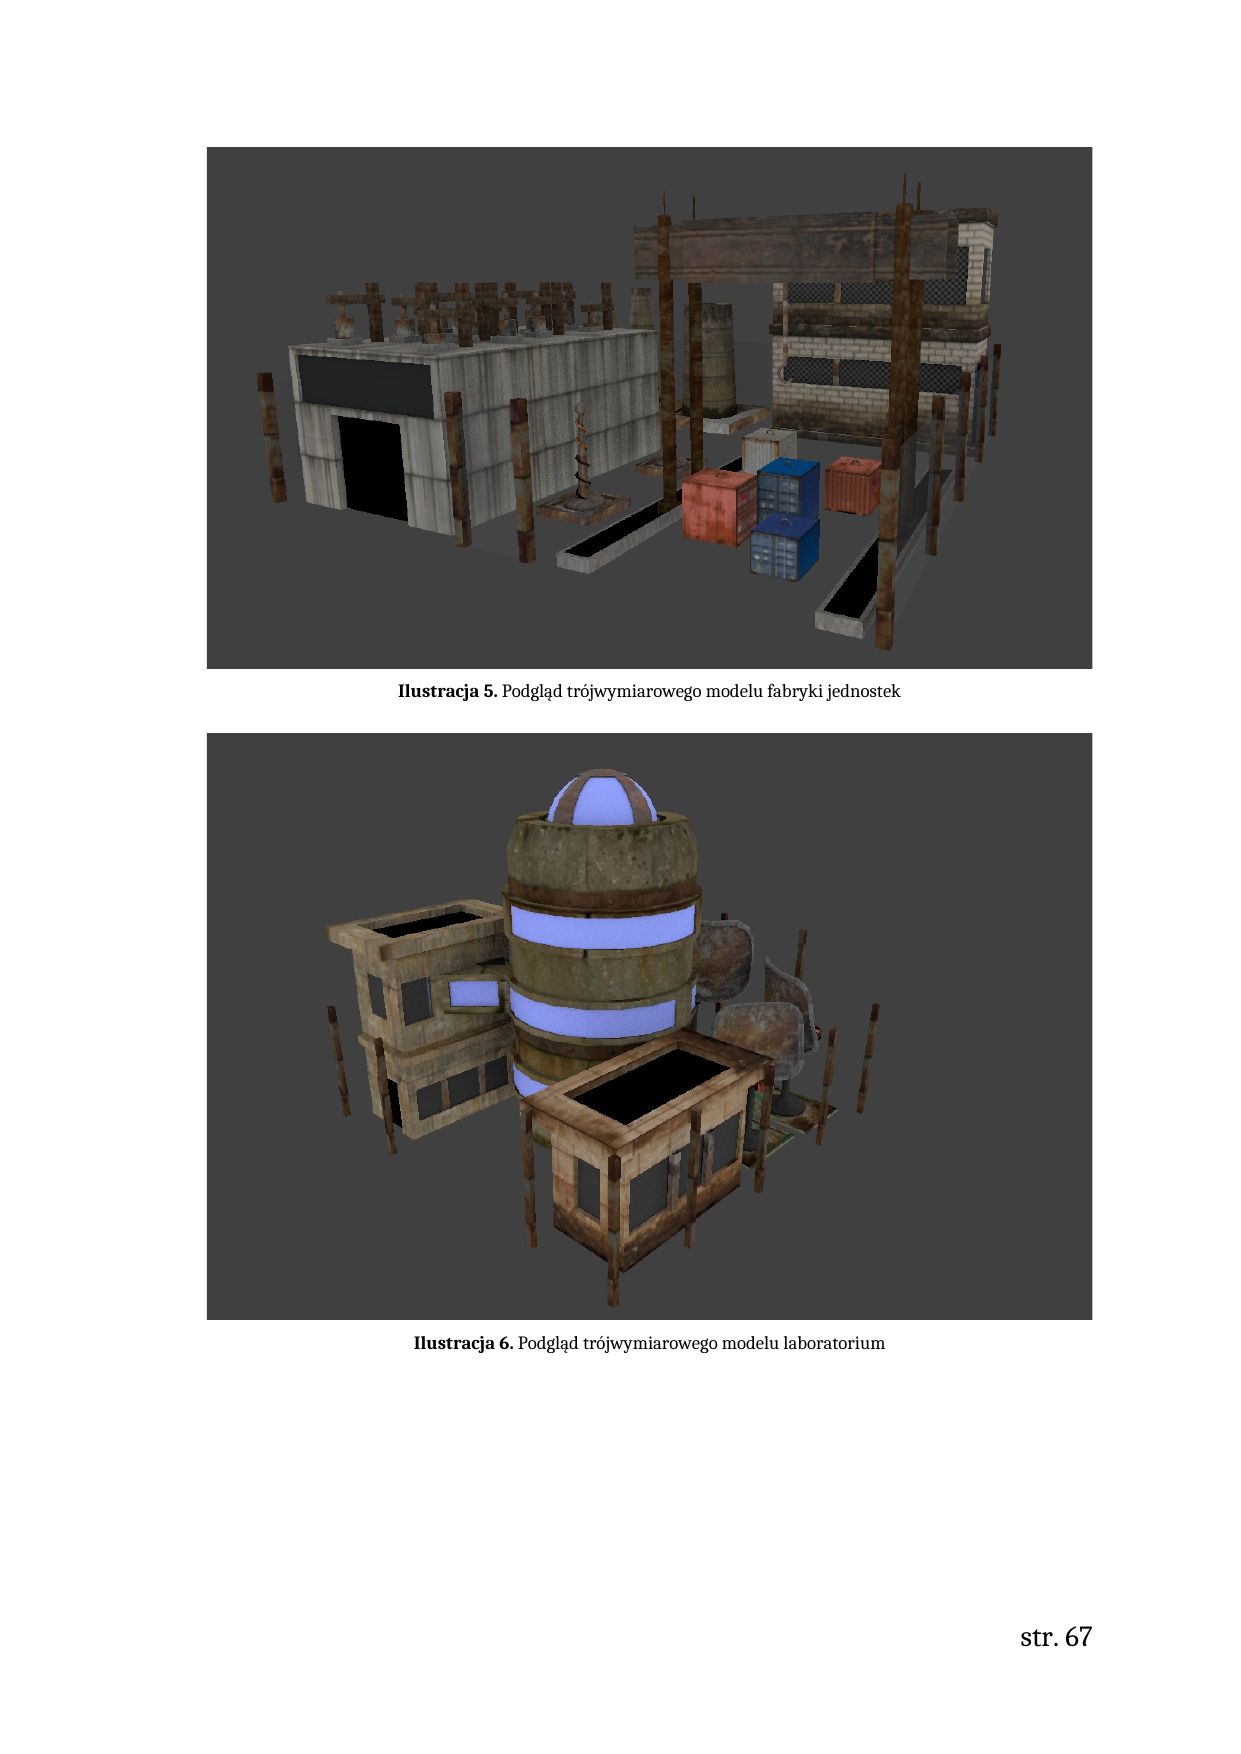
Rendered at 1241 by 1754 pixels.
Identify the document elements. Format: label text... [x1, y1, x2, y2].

picture [206, 733, 1093, 1320]
text Ilustracja 5. Podgląd trójwymiarowego modelu fabryki jednostek [207, 681, 1092, 702]
picture [206, 147, 1093, 669]
text Ilustracja 6. Podgląd trójwymiarowego modelu laboratorium [207, 1332, 1092, 1354]
